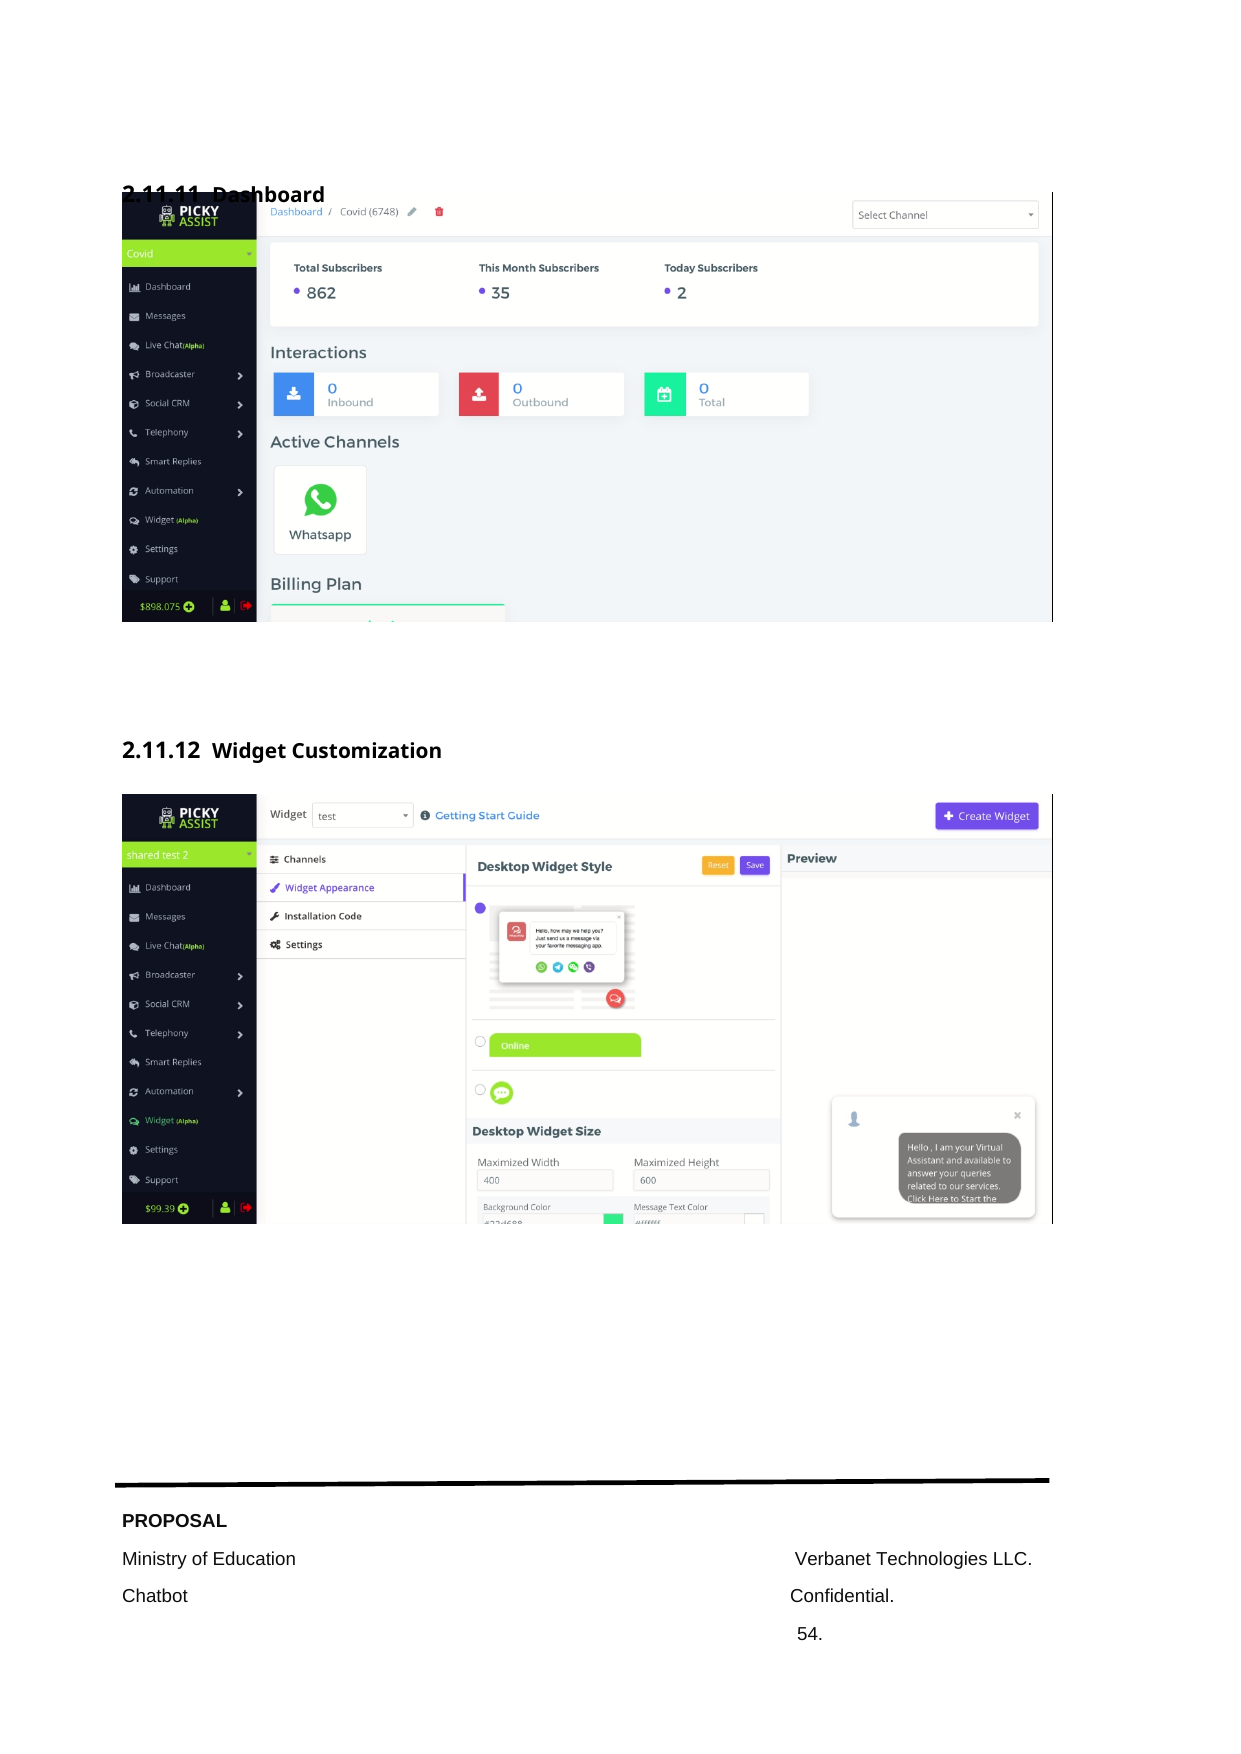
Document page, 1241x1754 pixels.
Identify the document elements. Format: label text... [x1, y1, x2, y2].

subtitle Dashboard [122, 178, 1053, 209]
picture [122, 794, 1053, 1224]
subtitle Widget Customization [122, 734, 1053, 766]
picture [122, 209, 1053, 622]
